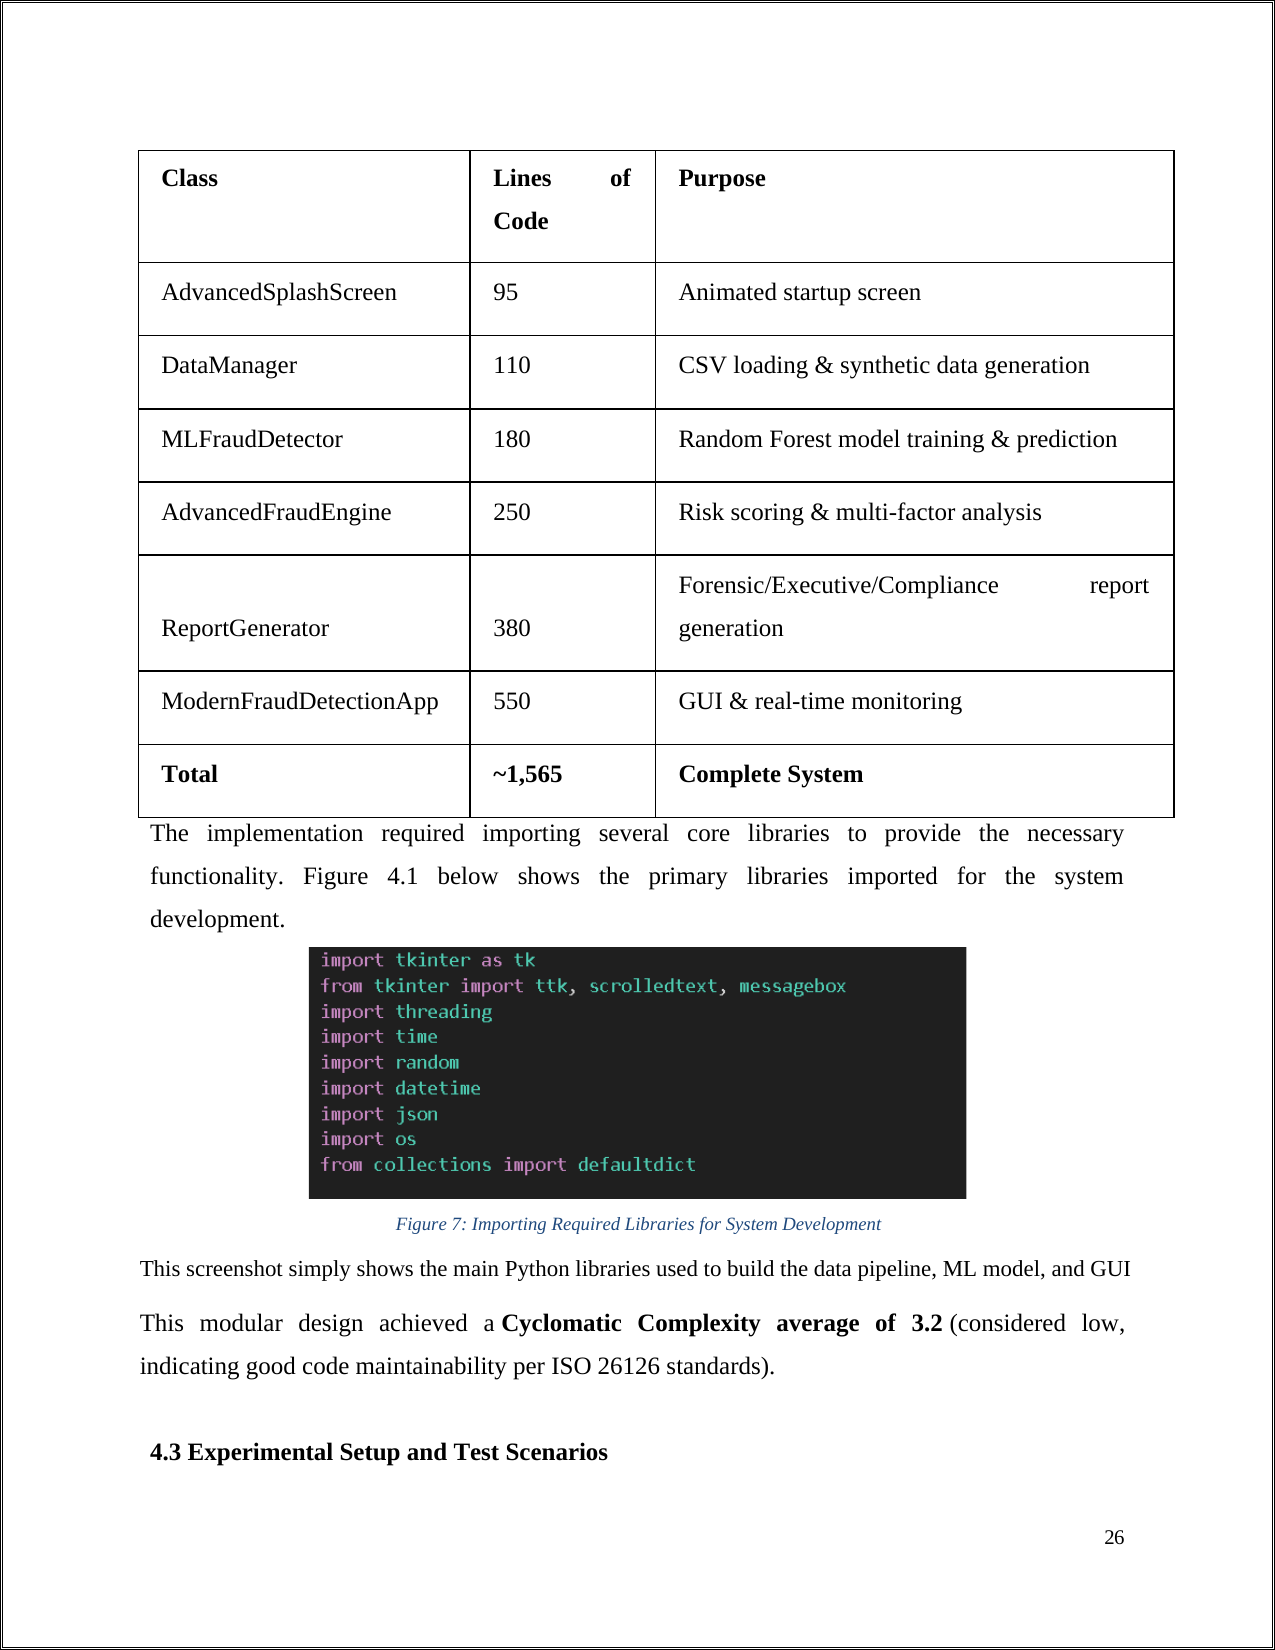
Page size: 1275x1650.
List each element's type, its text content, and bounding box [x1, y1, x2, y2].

table_cell Complete System [656, 745, 1173, 817]
table_cell MLFraudDetector [139, 410, 469, 481]
table_header Lines of Code [471, 151, 655, 262]
table_cell CSV loading & synthetic data generation [656, 336, 1173, 408]
text This screenshot simply shows the main Python libraries used to build the data pipeline, ML model, and GUI [139, 1255, 1137, 1282]
table_cell ~1,565 [471, 745, 655, 817]
table_header Class [139, 151, 469, 262]
table_cell Animated startup screen [656, 263, 1173, 335]
table_cell 250 [471, 483, 655, 554]
table_cell 110 [471, 336, 655, 408]
table_cell ReportGenerator [139, 556, 469, 670]
table_cell Total [139, 745, 469, 817]
table_cell AdvancedSplashScreen [139, 263, 469, 335]
table_cell 550 [471, 672, 655, 743]
table_cell Forensic/Executive/Compliance report generation [656, 556, 1173, 670]
table_cell DataManager [139, 336, 469, 408]
text This modular design achieved a Cyclomatic Complexity average of 3.2 (considered low, indicating good code maintainability per ISO 26126 standards). [139, 1308, 1125, 1380]
table_header Purpose [656, 151, 1173, 262]
picture [308, 947, 967, 1199]
table_cell Random Forest model training & prediction [656, 410, 1173, 481]
subtitle 4.3 Experimental Setup and Test Scenarios [150, 1437, 1137, 1466]
text The implementation required importing several core libraries to provide the necessary functionality. Figure 4.1 below shows the primary libraries imported for the system development. [150, 818, 1125, 933]
table_cell 180 [471, 410, 655, 481]
table_cell 380 [471, 556, 655, 670]
table_cell Risk scoring & multi-factor analysis [656, 483, 1173, 554]
table_cell ModernFraudDetectionApp [139, 672, 469, 743]
table_cell GUI & real-time monitoring [656, 672, 1173, 743]
table_cell AdvancedFraudEngine [139, 483, 469, 554]
table_cell 95 [471, 263, 655, 335]
